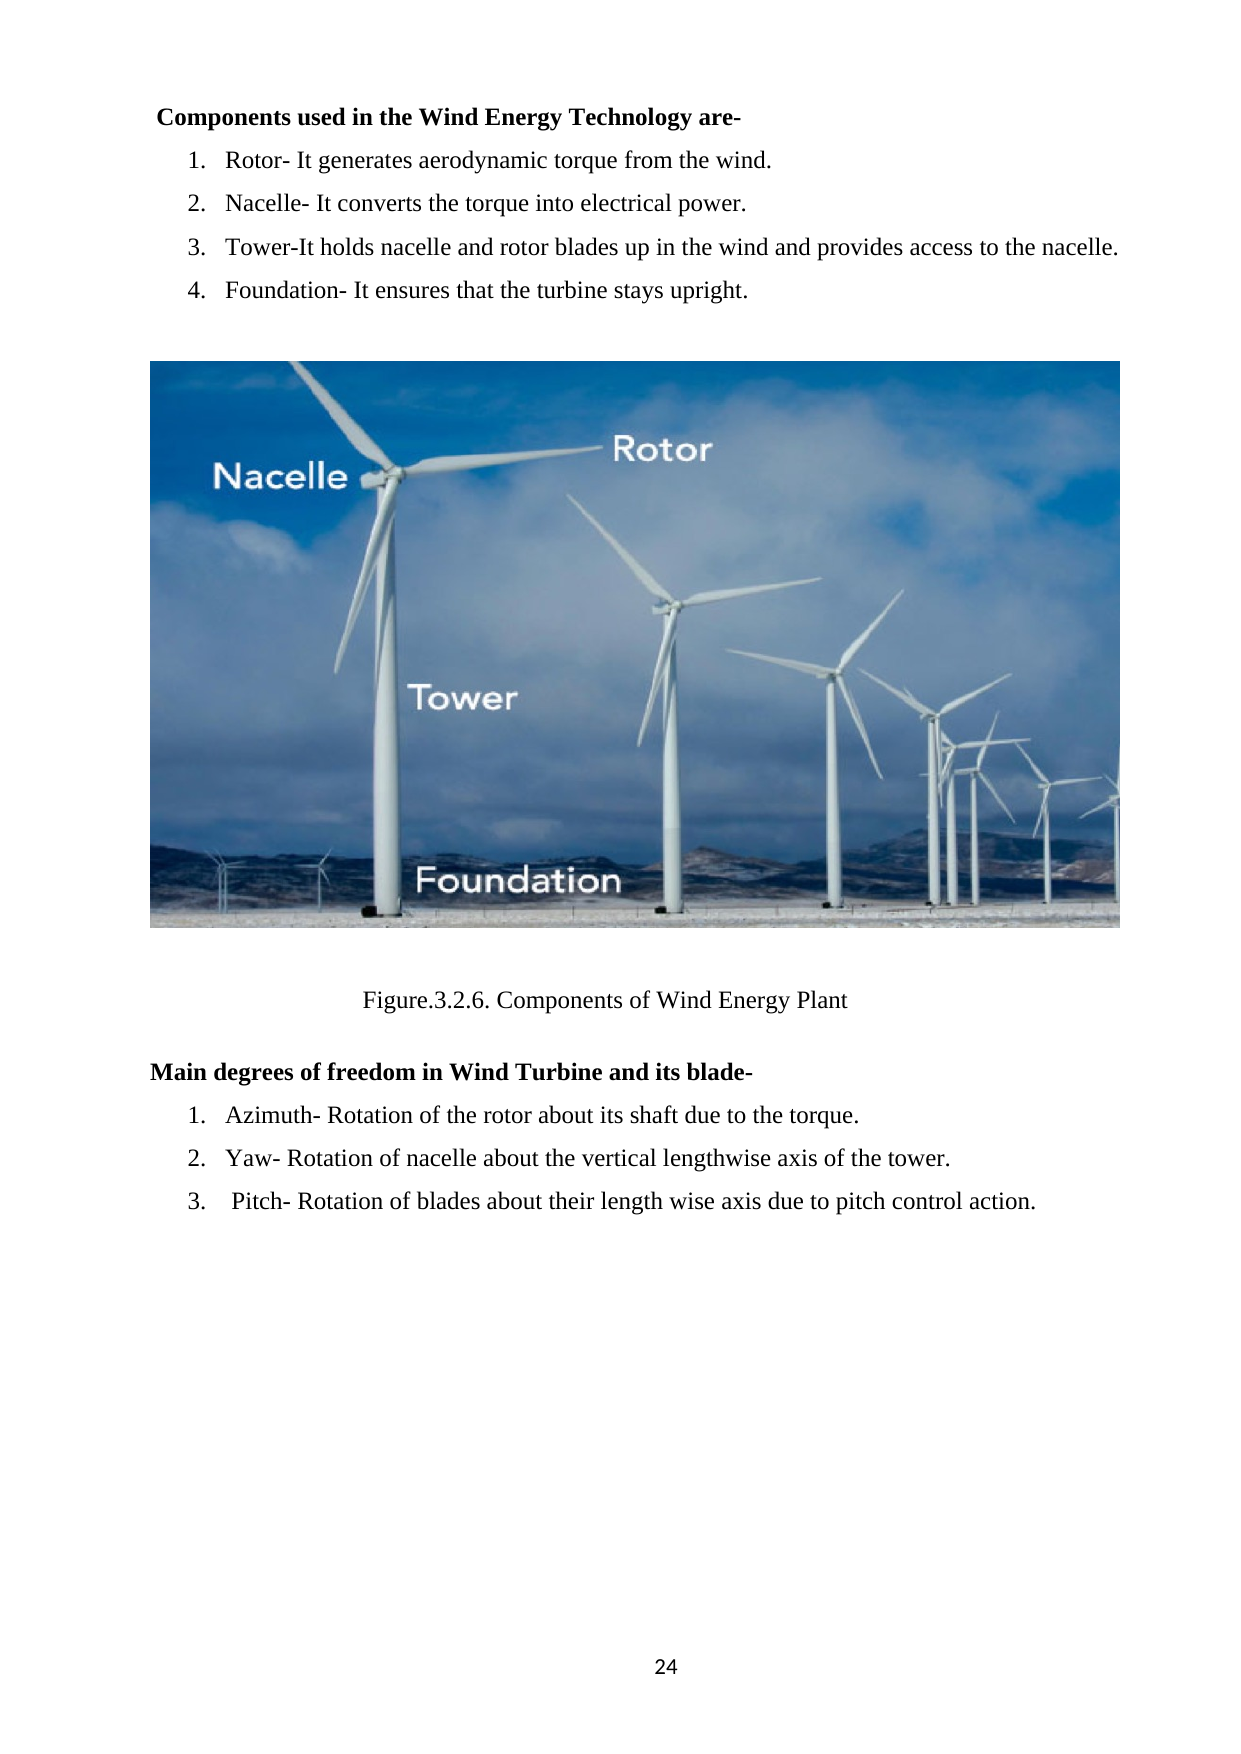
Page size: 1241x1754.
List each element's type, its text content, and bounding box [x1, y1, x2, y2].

list Rotor- It generates aerodynamic torque from the wind. [187, 145, 1181, 174]
list Yaw- Rotation of nacelle about the vertical lengthwise axis of the tower. [187, 1143, 1181, 1172]
list Pitch- Rotation of blades about their length wise axis due to pitch control action. [187, 1186, 1181, 1215]
text Main degrees of freedom in Wind Turbine and its blade- [150, 1057, 1181, 1085]
list Foundation- It ensures that the turbine stays upright. [187, 275, 1181, 303]
picture [150, 361, 1120, 928]
list Nacelle- It converts the torque into electrical power. [187, 188, 1181, 217]
list Azimuth- Rotation of the rotor about its shaft due to the torque. [187, 1100, 1181, 1128]
text Figure.3.2.6. Components of Wind Energy Plant [150, 985, 1181, 1013]
list Components used in the Wind Energy Technology are- [150, 102, 1181, 131]
list Tower-It holds nacelle and rotor blades up in the wind and provides access to the nacelle. [187, 232, 1181, 260]
